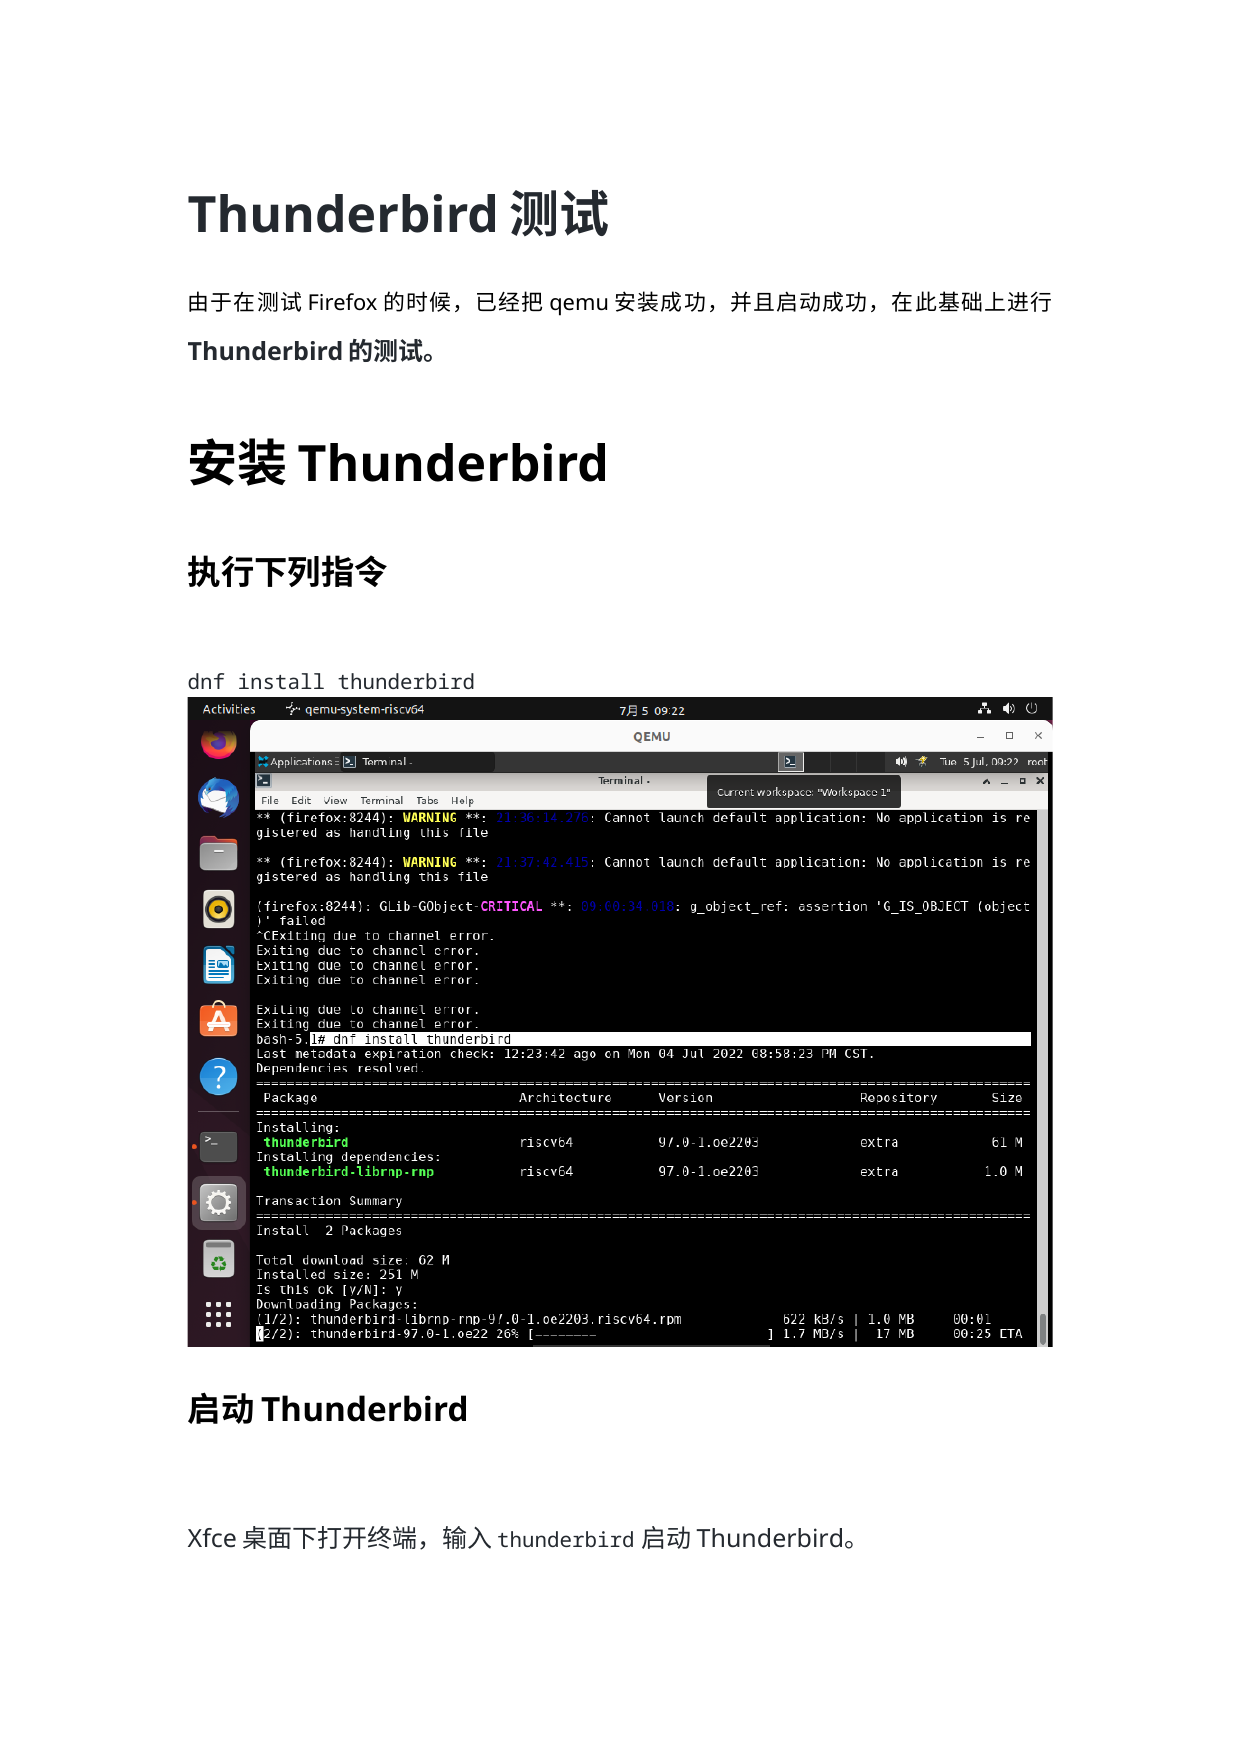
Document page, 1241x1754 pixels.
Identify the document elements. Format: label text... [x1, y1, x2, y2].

picture [187, 697, 1053, 1347]
text Thunderbird测试 [187, 162, 1053, 259]
text dnf install thunderbird [187, 665, 1053, 697]
subtitle 安装Thunderbird [187, 411, 1053, 509]
subtitle 执行下列指令 [187, 538, 1053, 603]
text Xfce桌面下打开终端，输入thunderbird 启动 Thunderbird。 [187, 1504, 1053, 1569]
subtitle 启动Thunderbird [187, 1374, 1053, 1439]
text 由于在测试Firefox的时候，已经把qemu安装成功，并且启动成功，在此基础上进行Thunderbird的测试。 [187, 284, 1053, 382]
